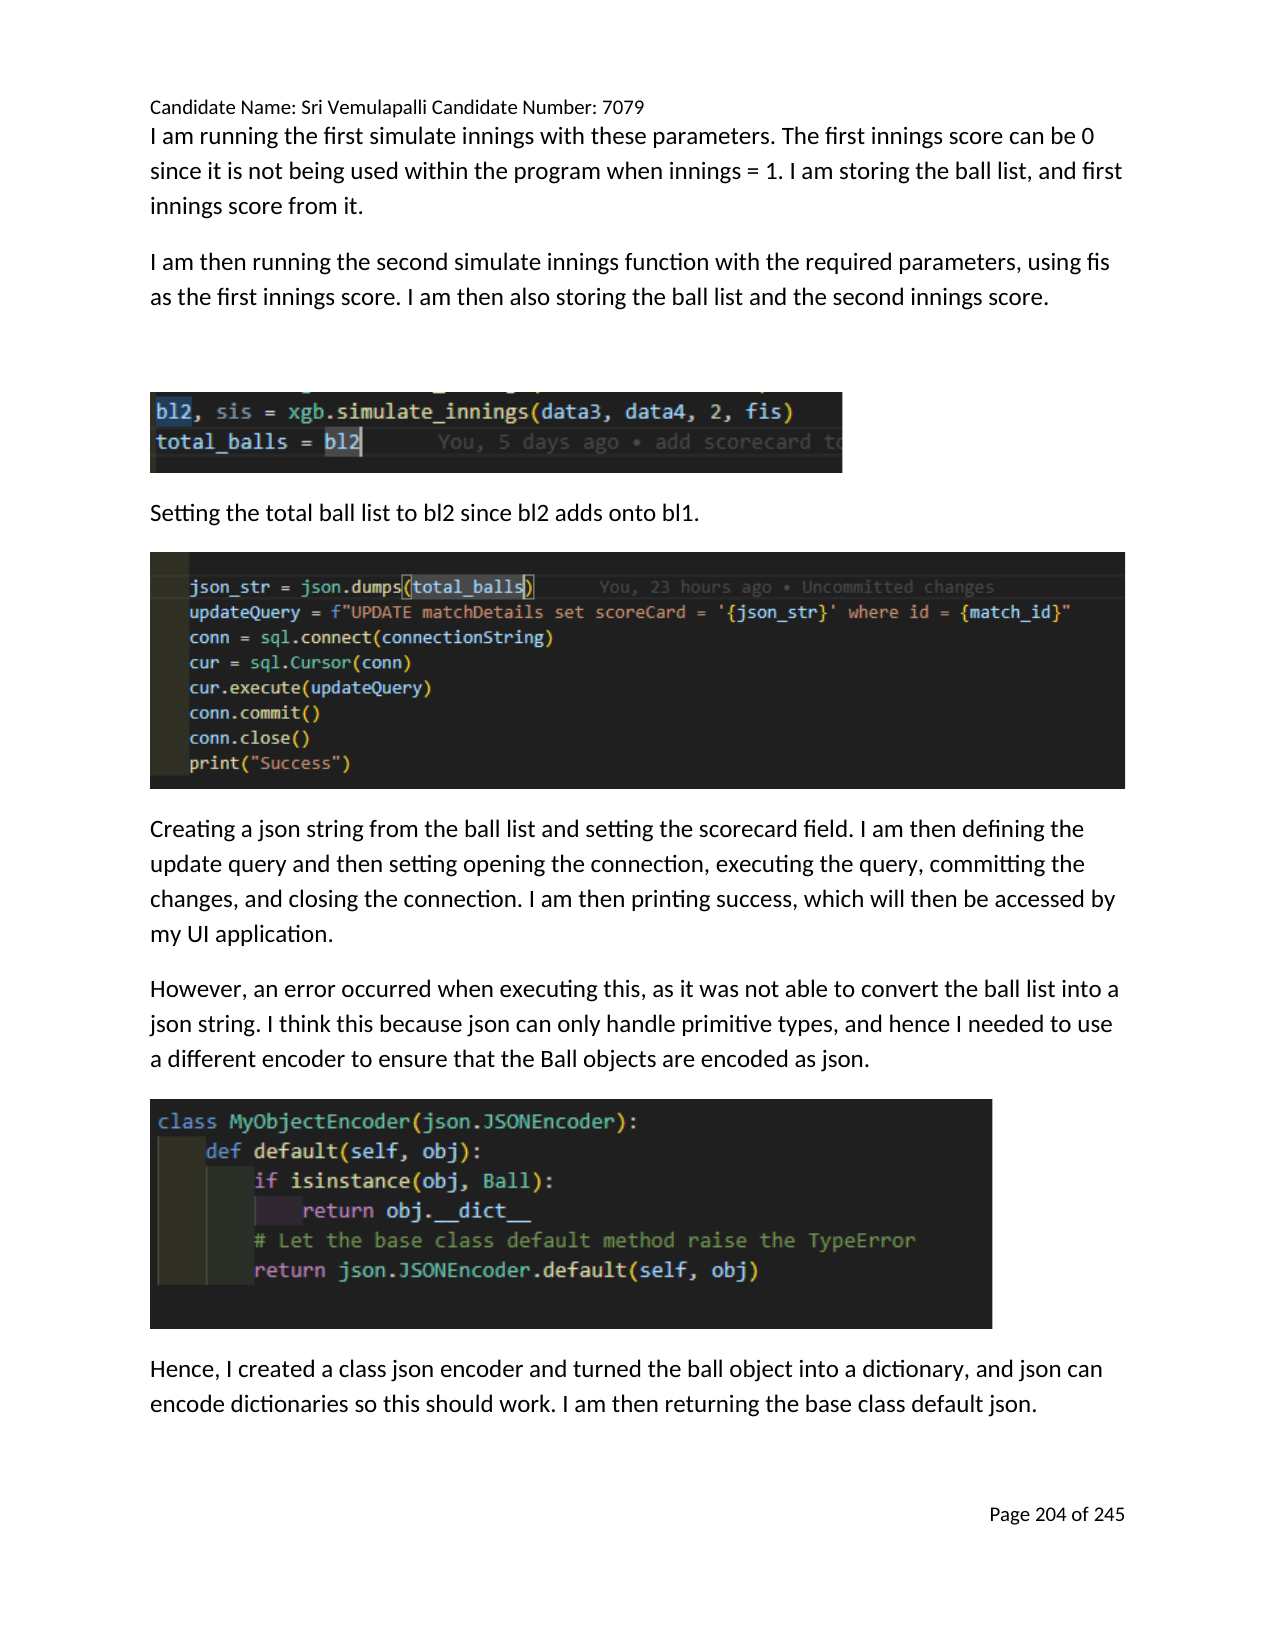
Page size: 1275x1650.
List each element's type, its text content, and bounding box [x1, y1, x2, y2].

text Setting the total ball list to bl2 since bl2 adds onto bl1. [150, 497, 1125, 527]
text I am then running the second simulate innings function with the required parameters, using fis as the first innings score. I am then also storing the ball list and the second innings score. [150, 246, 1125, 311]
picture [150, 552, 1125, 789]
text I am running the first simulate innings with these parameters. The first innings score can be 0 since it is not being used within the program when innings = 1. I am storing the ball list, and first innings score from it. [150, 120, 1125, 221]
picture [150, 392, 843, 473]
text Hence, I created a class json encoder and turned the ball object into a dictionary, and json can encode dictionaries so this should work. I am then returning the base class default json. [150, 1354, 1125, 1419]
text However, an error occurred when executing this, as it was not able to convert the ball list into a json string. I think this because json can only handle primitive types, and hence I needed to use a different encoder to ensure that the Ball objects are encoded as json. [150, 973, 1125, 1074]
picture [150, 1099, 993, 1329]
text Creating a json string from the ball list and setting the scorecard field. I am then defining the update query and then setting opening the connection, executing the query, committing the changes, and closing the connection. I am then printing success, which will then be accessed by my UI application. [150, 813, 1125, 948]
